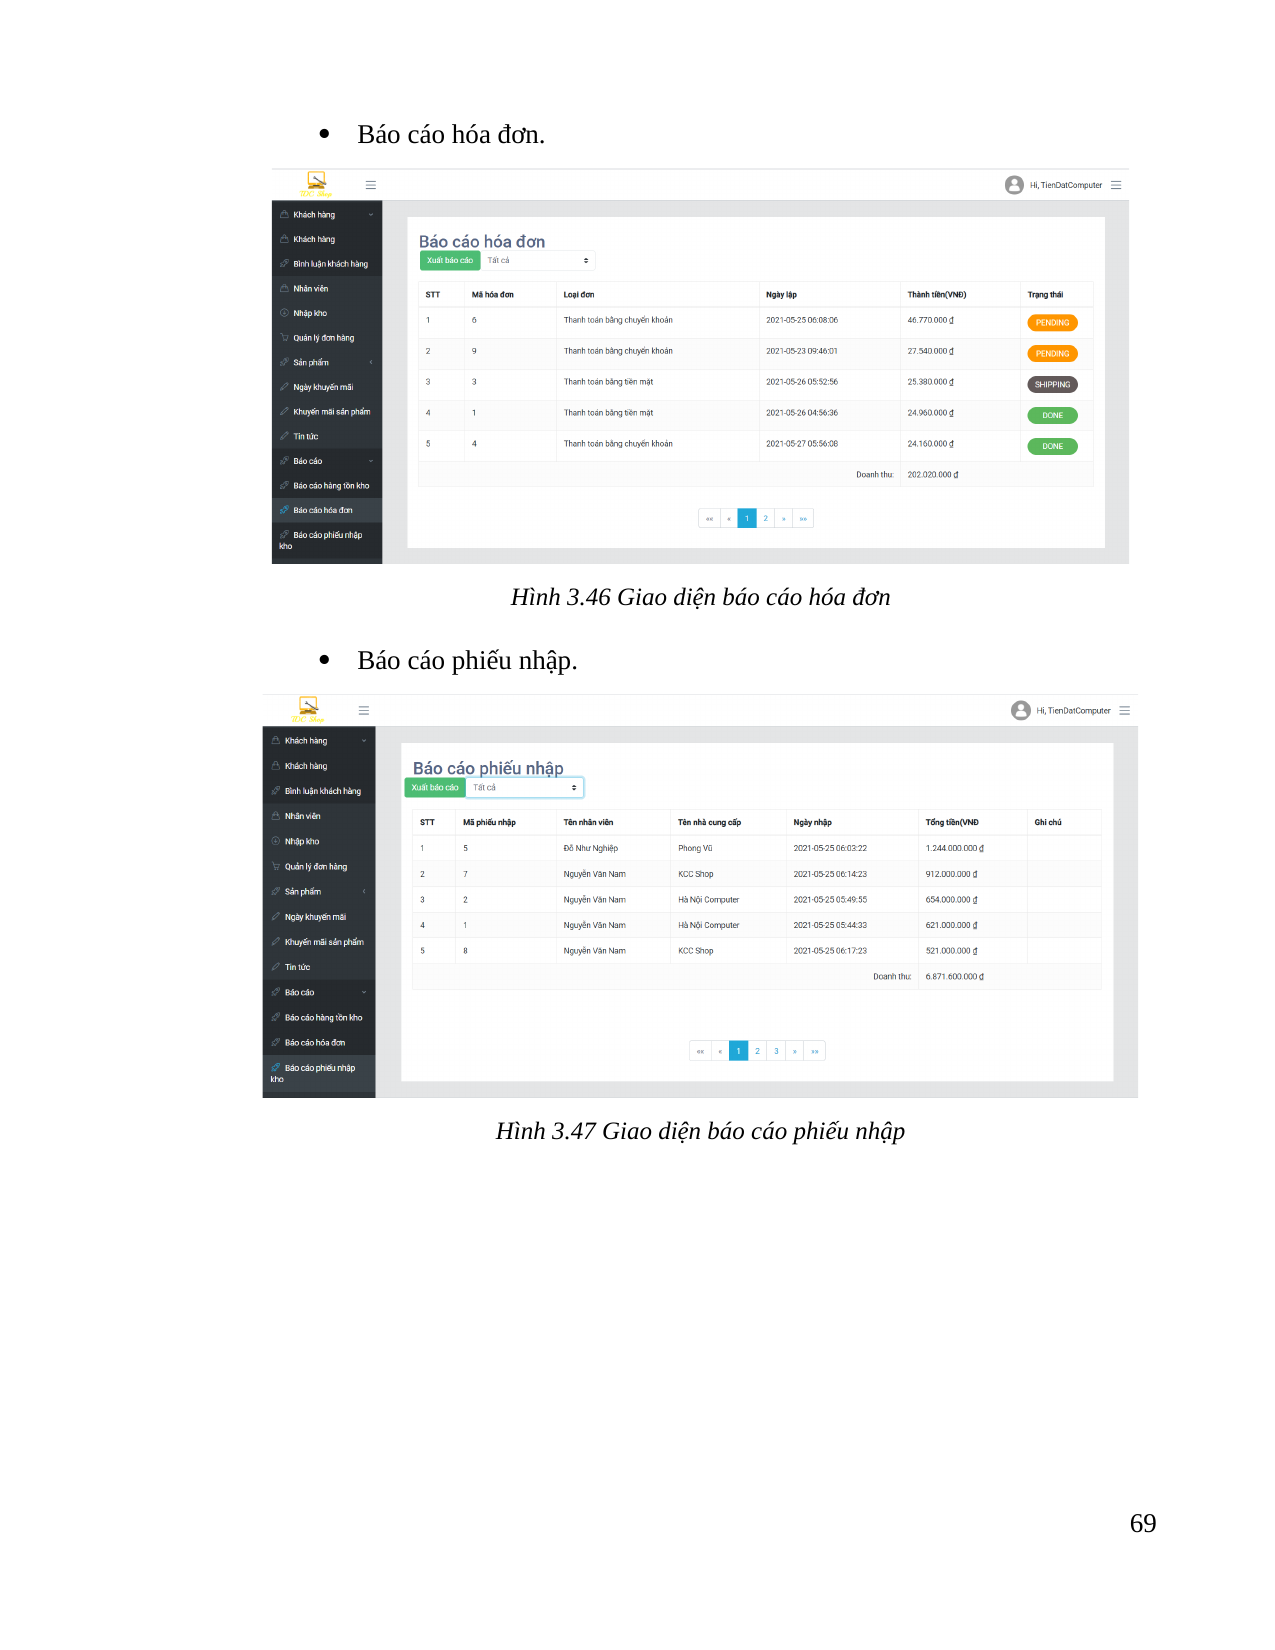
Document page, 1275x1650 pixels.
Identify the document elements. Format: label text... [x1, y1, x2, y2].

picture [262, 694, 1139, 1098]
list Báo cáo hóa đơn. [319, 118, 1156, 150]
list Báo cáo phiếu nhập. [319, 644, 1156, 676]
picture [271, 168, 1130, 564]
